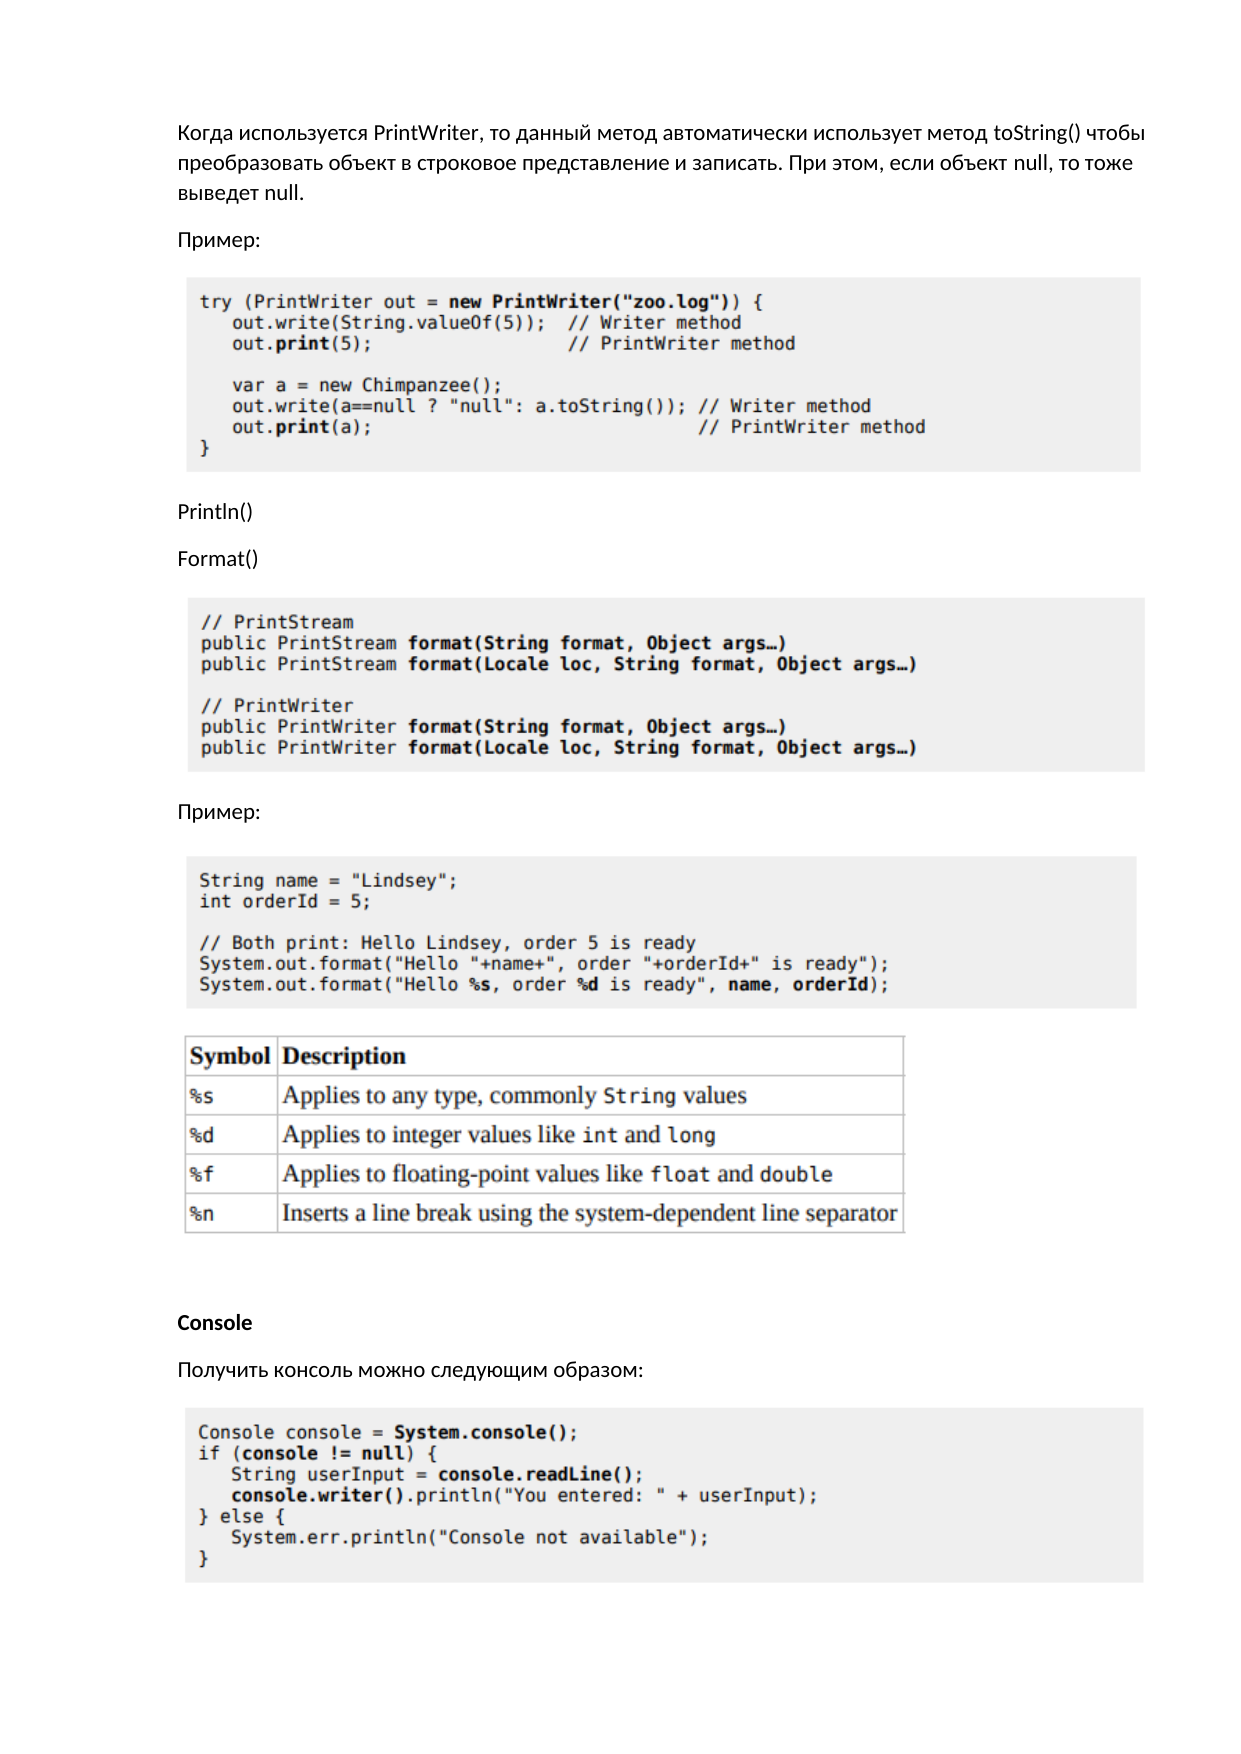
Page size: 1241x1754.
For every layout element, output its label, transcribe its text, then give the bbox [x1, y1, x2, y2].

picture [177, 1028, 920, 1243]
picture [177, 1402, 1152, 1587]
picture [177, 591, 1152, 779]
text Пример: [177, 225, 1152, 253]
text Println() [177, 497, 1152, 525]
text Format() [177, 544, 1152, 572]
text Когда используется PrintWriter, то данный метод автоматически использует метод toString() чтобы преобразовать объект в строковое представление и записать. При этом, если объект null, то тоже выведет null. [177, 118, 1152, 207]
picture [177, 844, 1152, 1010]
text Получить консоль можно следующим образом: [177, 1355, 1152, 1383]
text Console [177, 1308, 1152, 1336]
text Пример: [177, 797, 1152, 825]
picture [177, 272, 1152, 479]
